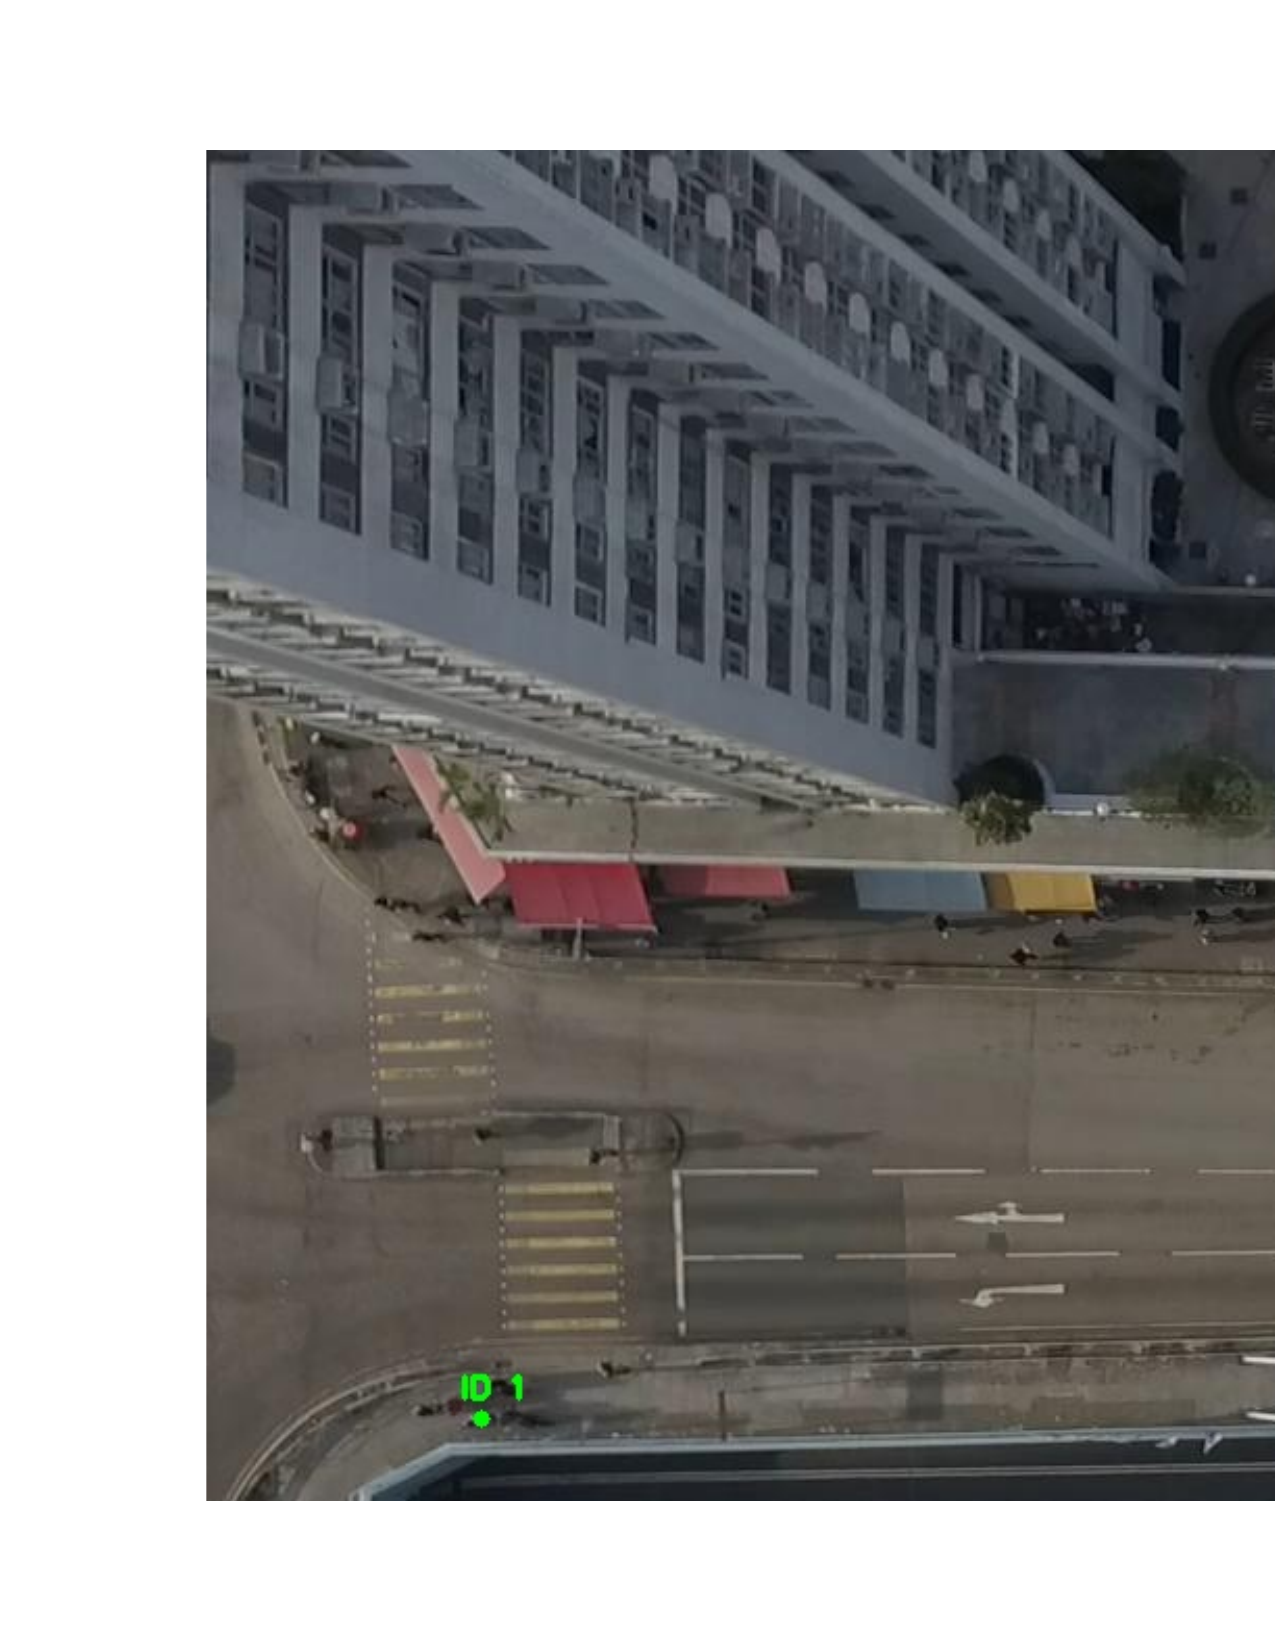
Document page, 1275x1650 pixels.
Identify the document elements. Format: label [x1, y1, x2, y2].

picture [206, 150, 1275, 1501]
